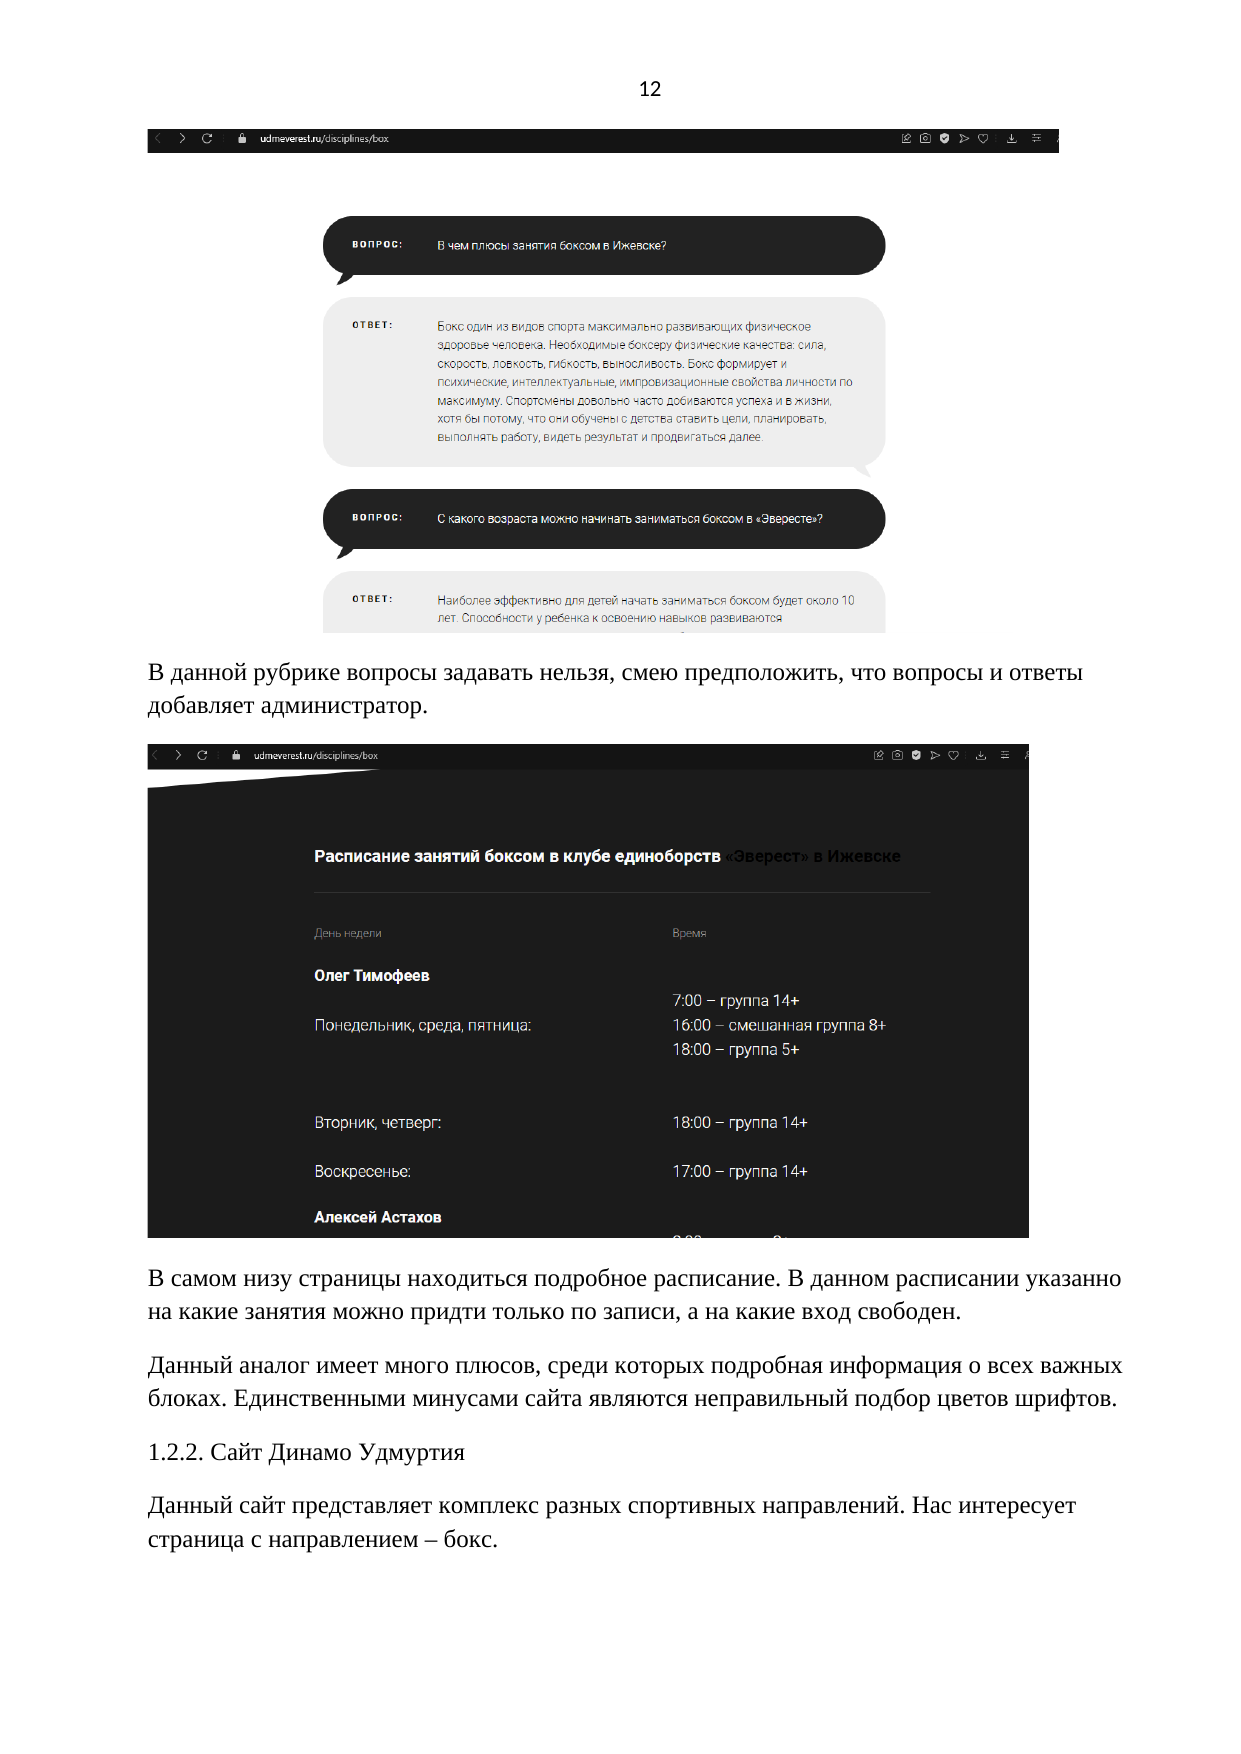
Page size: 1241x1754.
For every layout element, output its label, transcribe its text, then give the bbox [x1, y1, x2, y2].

text 1.2.2. Сайт Динамо Удмуртия [148, 1437, 1152, 1466]
text Данный аналог имеет много плюсов, среди которых подробная информация о всех важных блоках. Единственными минусами сайта являются неправильный подбор цветов шрифтов. [148, 1350, 1152, 1412]
text Данный сайт представляет комплекс разных спортивных направлений. Нас интересует страница с направлением – бокс. [148, 1491, 1152, 1552]
picture [147, 129, 1059, 633]
picture [147, 744, 1029, 1238]
text В самом низу страницы находиться подробное расписание. В данном расписании указанно на какие занятия можно придти только по записи, а на какие вход свободен. [148, 1263, 1152, 1325]
text В данной рубрике вопросы задавать нельзя, смею предположить, что вопросы и ответы добавляет администратор. [148, 657, 1152, 719]
